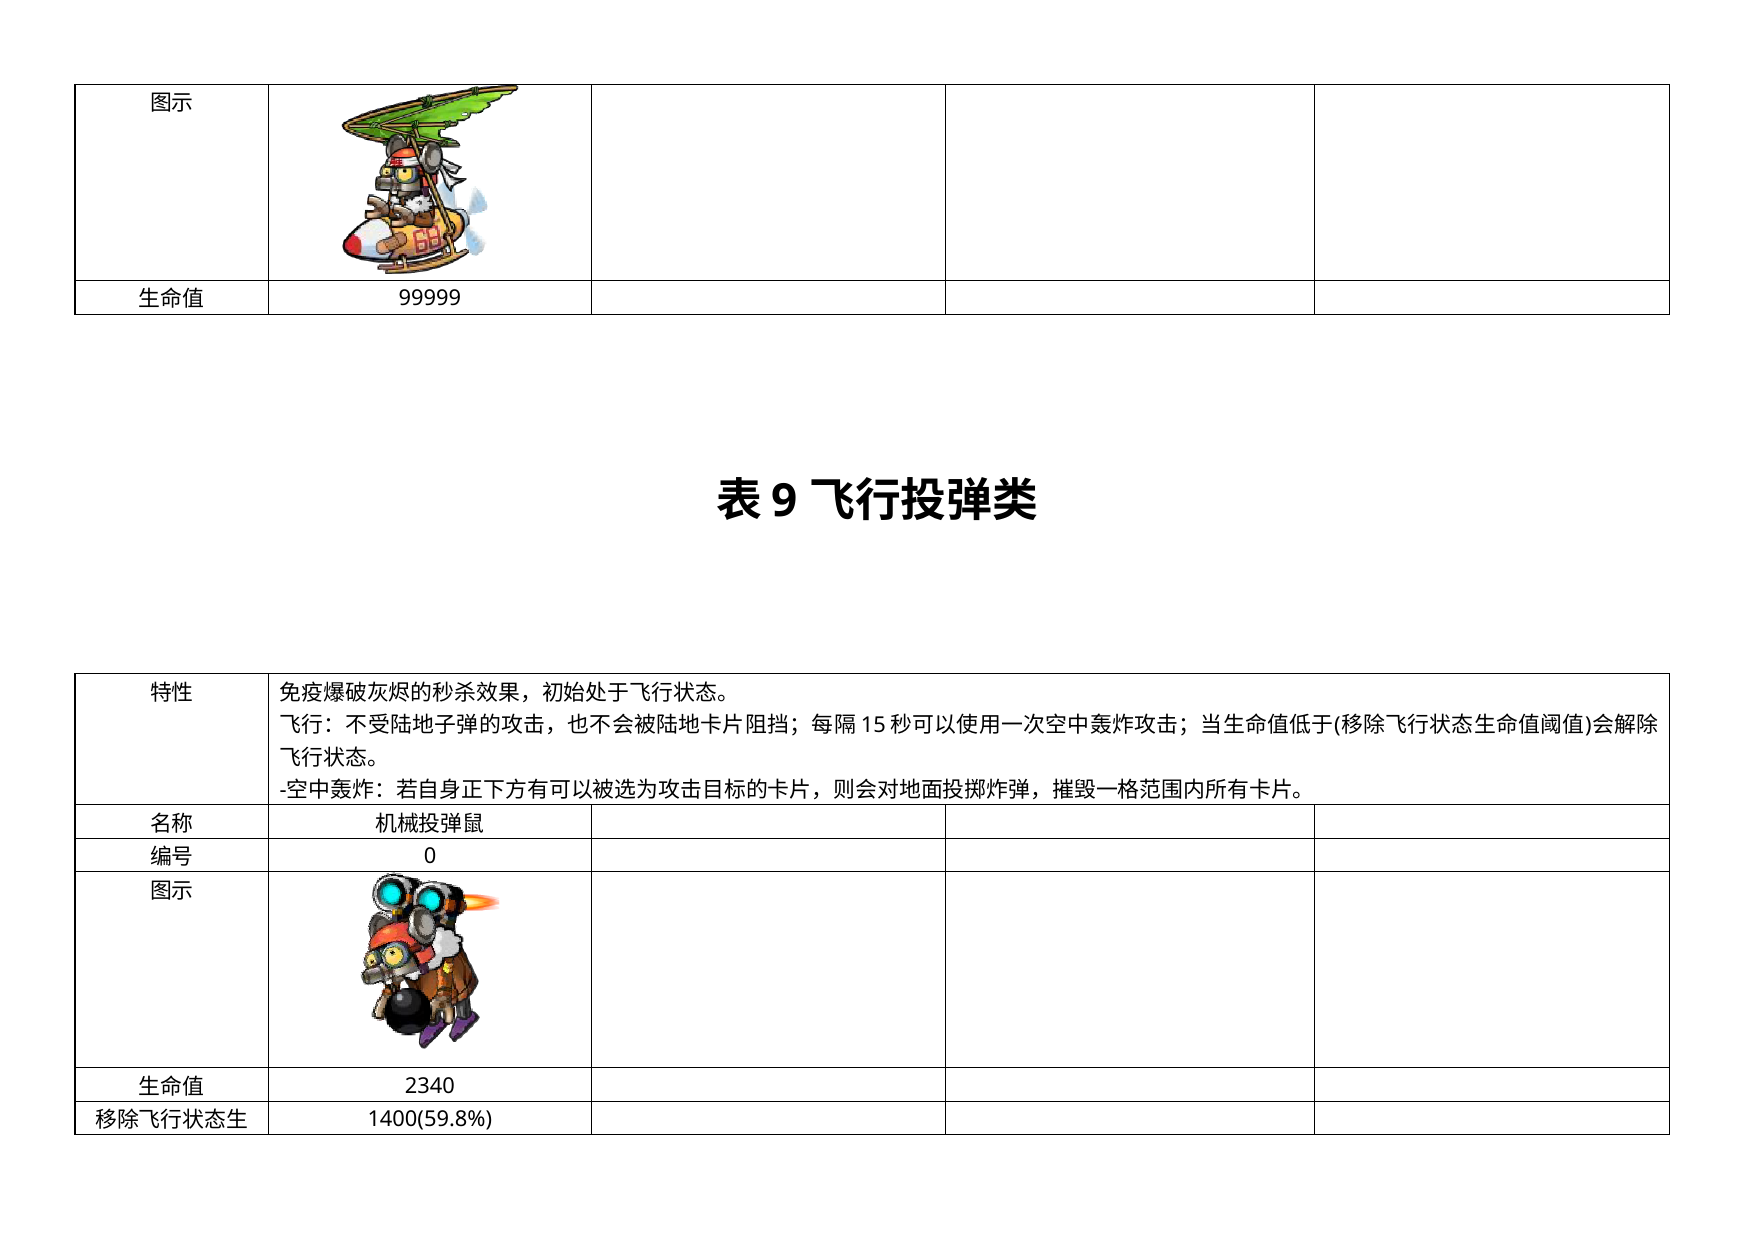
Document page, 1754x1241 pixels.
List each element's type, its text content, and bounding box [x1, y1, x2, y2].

table_cell 机械投弹鼠 [269, 805, 591, 838]
table_cell [592, 1068, 945, 1101]
table_cell [592, 839, 945, 871]
table_cell 名称 [76, 805, 268, 838]
table_cell [946, 85, 1314, 280]
table_cell [946, 1068, 1314, 1101]
table_cell 2340 [269, 1068, 591, 1101]
table_cell [1315, 1102, 1669, 1134]
table_cell [946, 839, 1314, 871]
table_cell [592, 1102, 945, 1134]
table_header 免疫爆破灰烬的秒杀效果，初始处于飞行状态。 飞行：不受陆地子弹的攻击，也不会被陆地卡片阻挡；每隔15秒可以使用一次空中轰炸攻击；当生命值低于(移除飞行状态生命值阈值)会解除飞行状态。 -空中轰炸：若自身正下方有可以被选为攻击目标的卡片，则会对地面投掷炸弹，摧毁一格范围内所有卡片。 [269, 674, 1669, 804]
table_cell [946, 1102, 1314, 1134]
table_cell [592, 85, 945, 280]
table_cell 99999 [269, 281, 591, 313]
table_cell 生命值 [76, 1068, 268, 1101]
table_cell [946, 281, 1314, 313]
table_cell 编号 [76, 839, 268, 871]
table_cell [592, 281, 945, 313]
subtitle 表9 飞行投弹类 [75, 447, 1679, 545]
table_cell [1315, 1068, 1669, 1101]
table_cell [1315, 872, 1669, 1067]
picture [360, 872, 500, 1049]
table_cell [1315, 805, 1669, 838]
table_cell 图示 [76, 872, 268, 1067]
table_cell [1315, 281, 1669, 313]
table_cell 图示 [76, 85, 268, 280]
table_cell [269, 872, 591, 1067]
picture [341, 85, 519, 274]
table_cell [592, 805, 945, 838]
table_cell [1315, 85, 1669, 280]
table_header 特性 [76, 674, 268, 804]
table_cell [946, 805, 1314, 838]
table_cell [592, 872, 945, 1067]
table_cell 移除飞行状态生命值阈值 [76, 1102, 268, 1134]
table_cell [269, 85, 591, 280]
table_cell 生命值 [76, 281, 268, 313]
table_cell [946, 872, 1314, 1067]
table_cell 0 [269, 839, 591, 871]
table_cell [1315, 839, 1669, 871]
table_cell 1400(59.8%) [269, 1102, 591, 1134]
